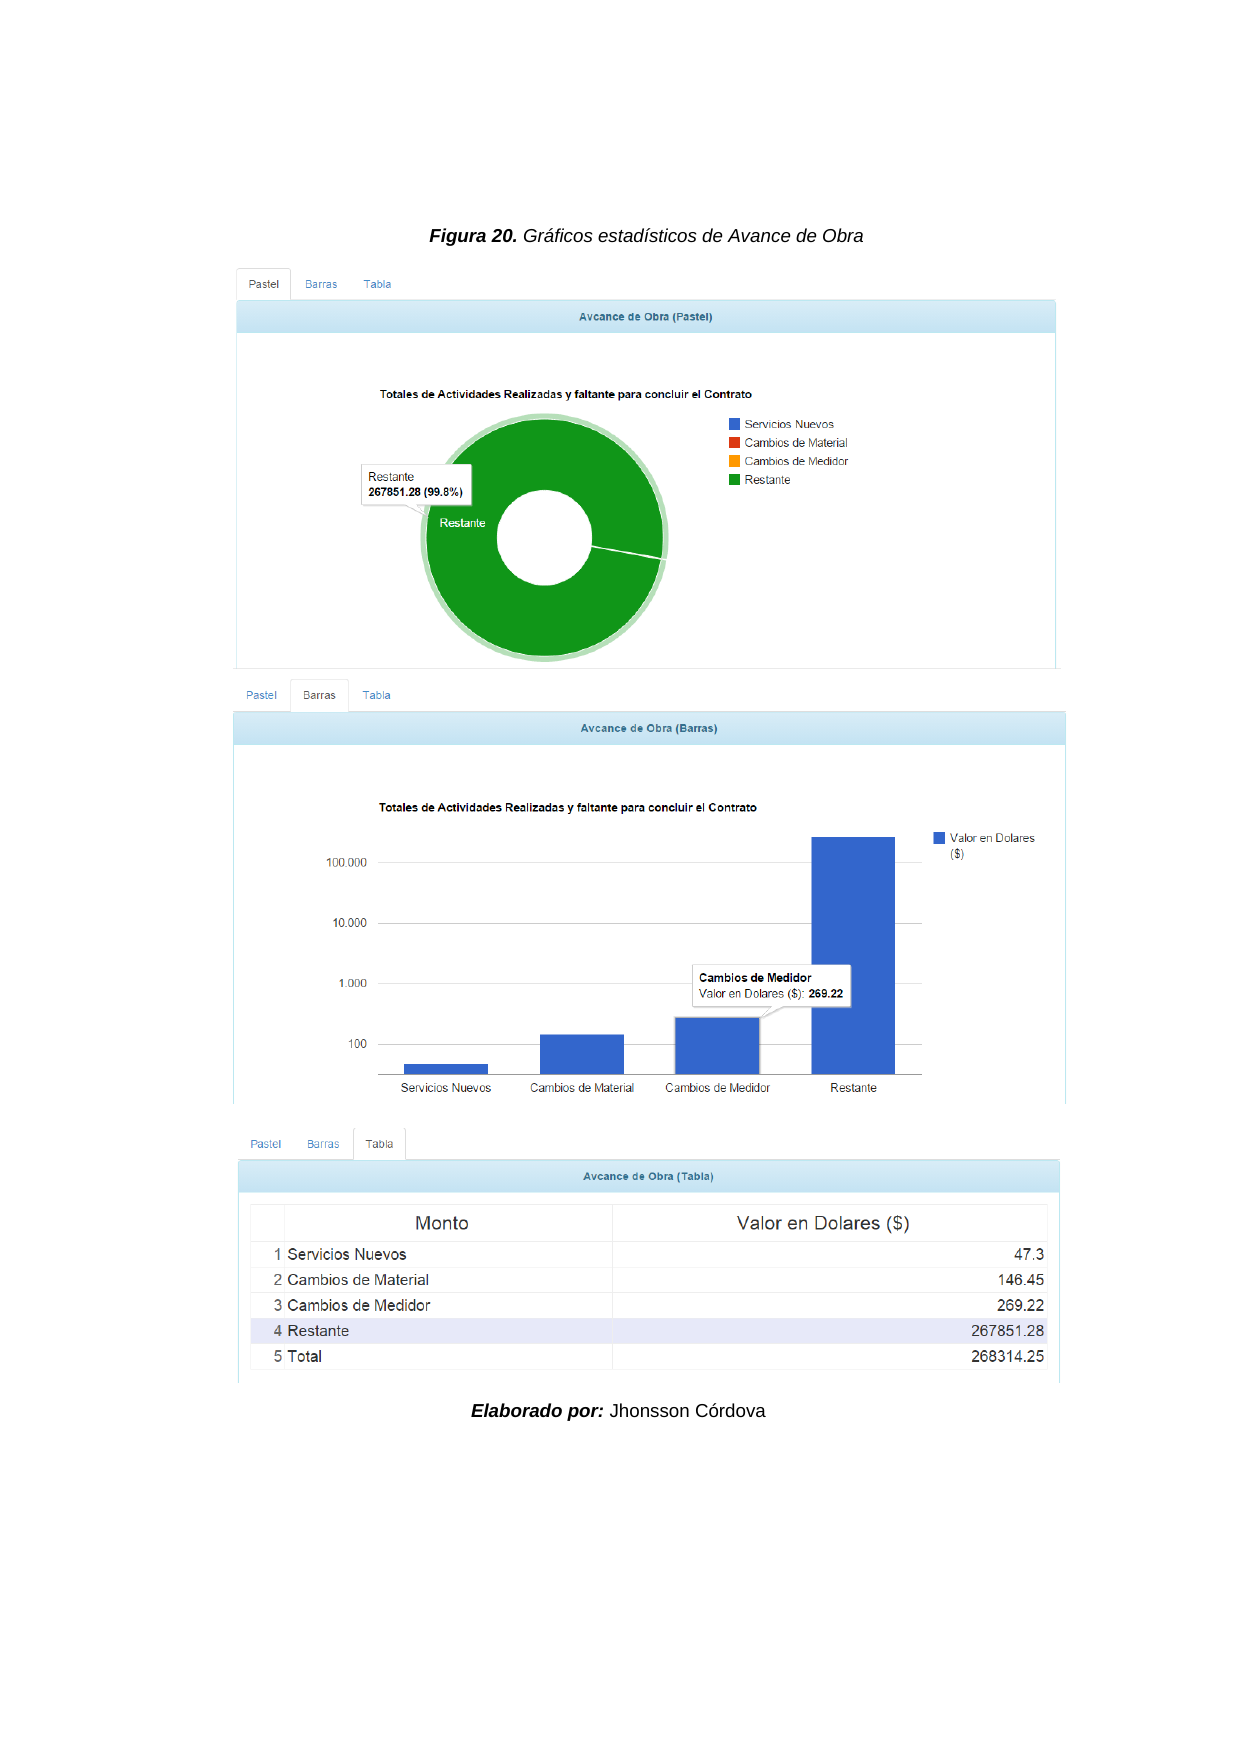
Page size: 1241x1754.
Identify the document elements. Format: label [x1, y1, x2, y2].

picture [233, 676, 1067, 1104]
picture [233, 268, 1061, 669]
picture [237, 1128, 1064, 1383]
